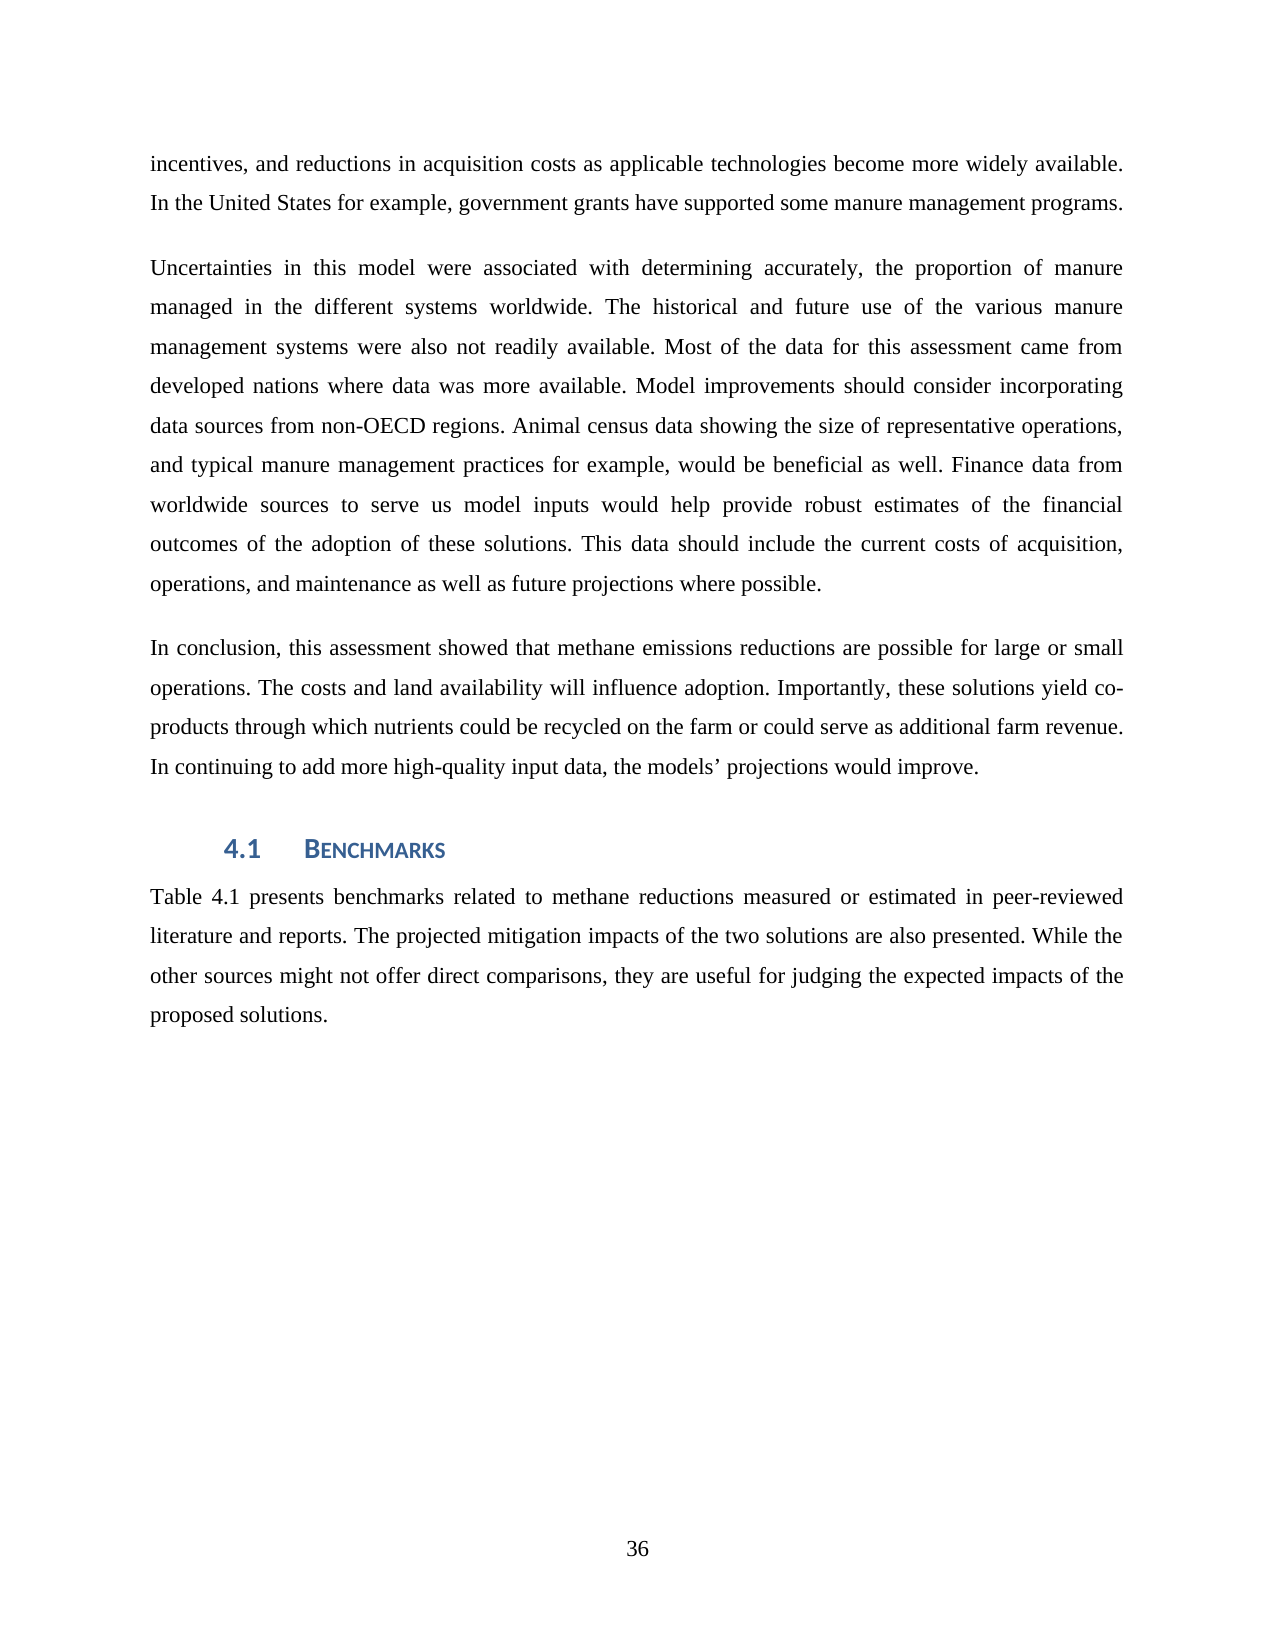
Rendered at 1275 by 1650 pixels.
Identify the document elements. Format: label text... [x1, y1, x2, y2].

text In conclusion, this assessment showed that methane emissions reductions are possible for large or small operations. The costs and land availability will influence adoption. Importantly, these solutions yield co-products through which nutrients could be recycled on the farm or could serve as additional farm revenue. In continuing to add more high-quality input data, the models’ projections would improve. [150, 634, 1125, 779]
text Uncertainties in this model were associated with determining accurately, the proportion of manure managed in the different systems worldwide. The historical and future use of the various manure management systems were also not readily available. Most of the data for this assessment came from developed nations where data was more available. Model improvements should consider incorporating data sources from non-OECD regions. Animal census data showing the size of representative operations, and typical manure management practices for example, would be beneficial as well. Finance data from worldwide sources to serve us model inputs would help provide robust estimates of the financial outcomes of the adoption of these solutions. This data should include the current costs of acquisition, operations, and maintenance as well as future projections where possible. [150, 254, 1125, 596]
text Table 4.1 presents benchmarks related to methane reductions measured or estimated in peer-reviewed literature and reports. The projected mitigation impacts of the two solutions are also presented. While the other sources might not offer direct comparisons, they are useful for judging the expected impacts of the proposed solutions. [150, 883, 1125, 1028]
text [150, 150, 1125, 216]
subtitle 4.1 Benchmarks [150, 830, 1125, 865]
